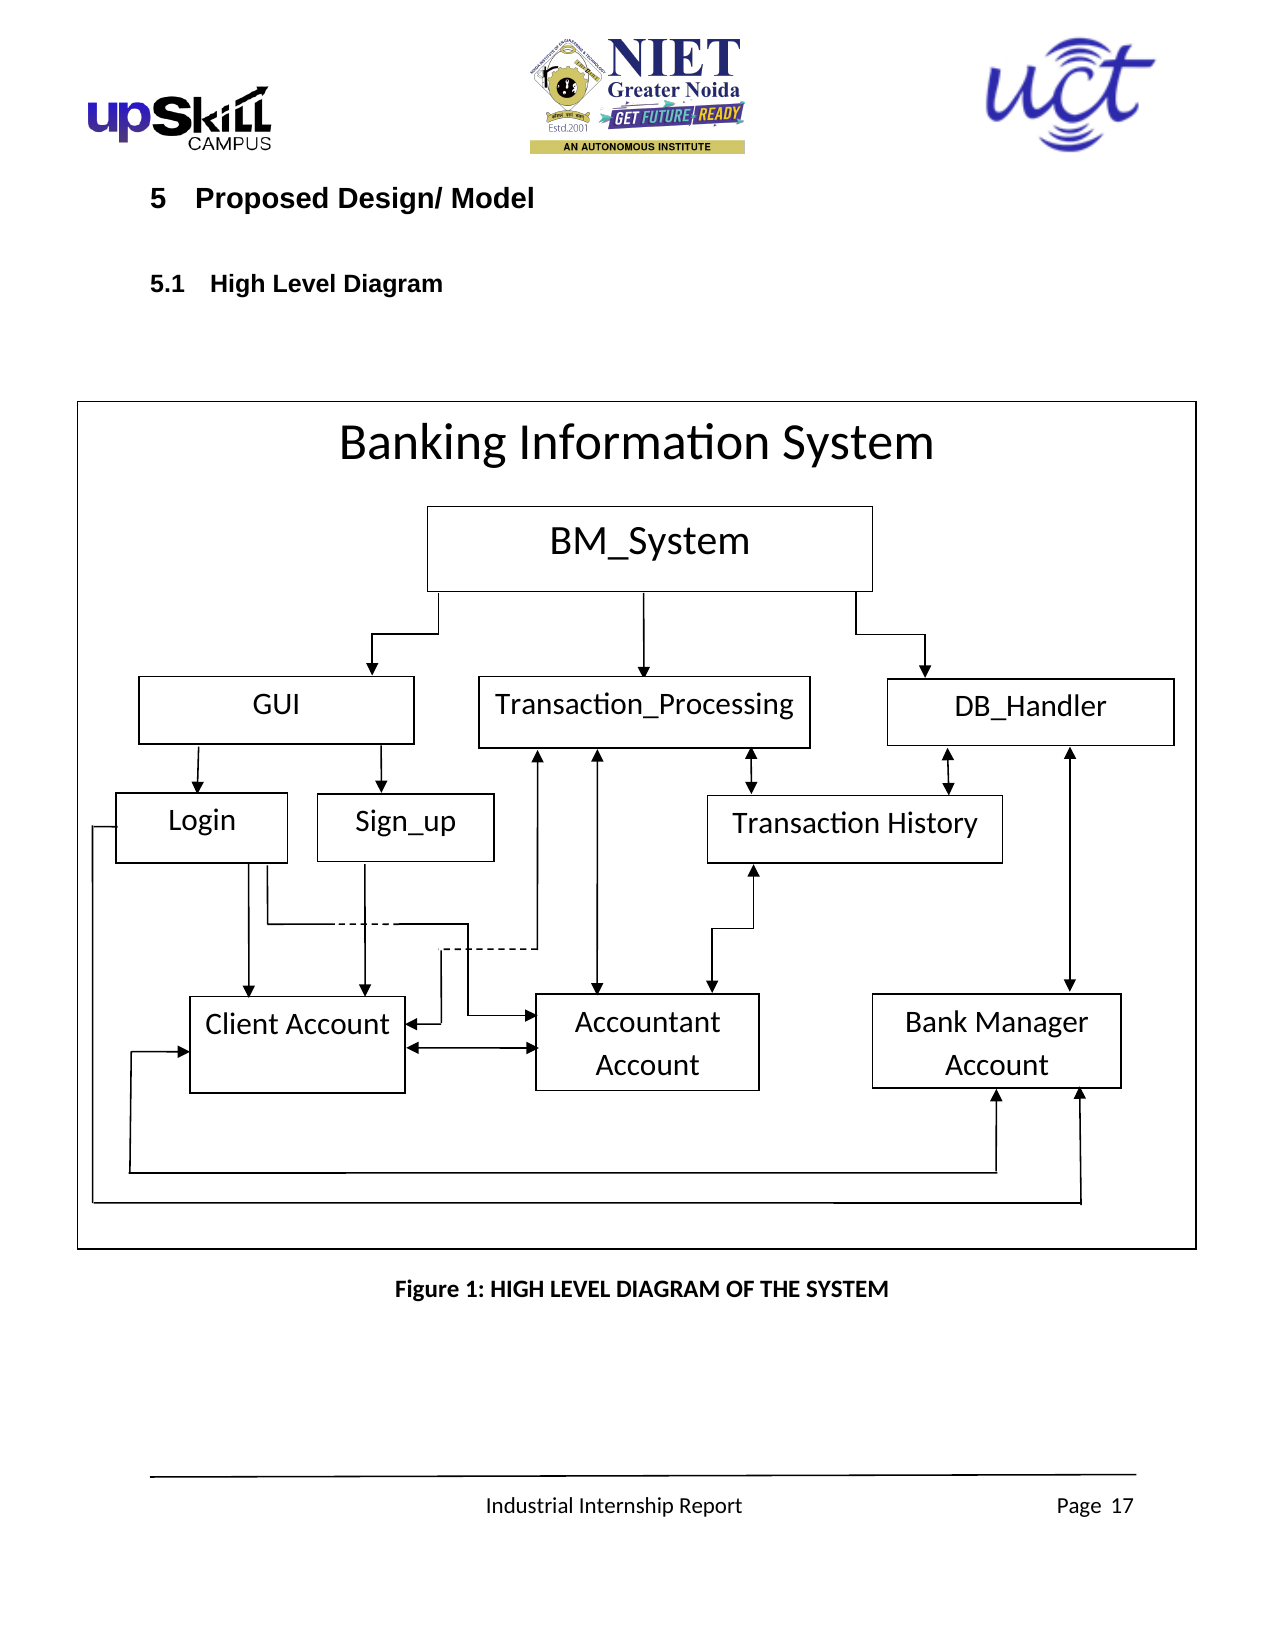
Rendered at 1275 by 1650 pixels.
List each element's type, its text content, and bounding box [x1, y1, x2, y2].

text Figure 1: HIGH LEVEL DIAGRAM OF THE SYSTEM [150, 1273, 1134, 1304]
picture [530, 39, 746, 154]
picture [983, 28, 1162, 154]
picture [56, 73, 303, 154]
subtitle Proposed Design/ Model [150, 181, 1134, 215]
subtitle High Level Diagram [150, 272, 1134, 297]
